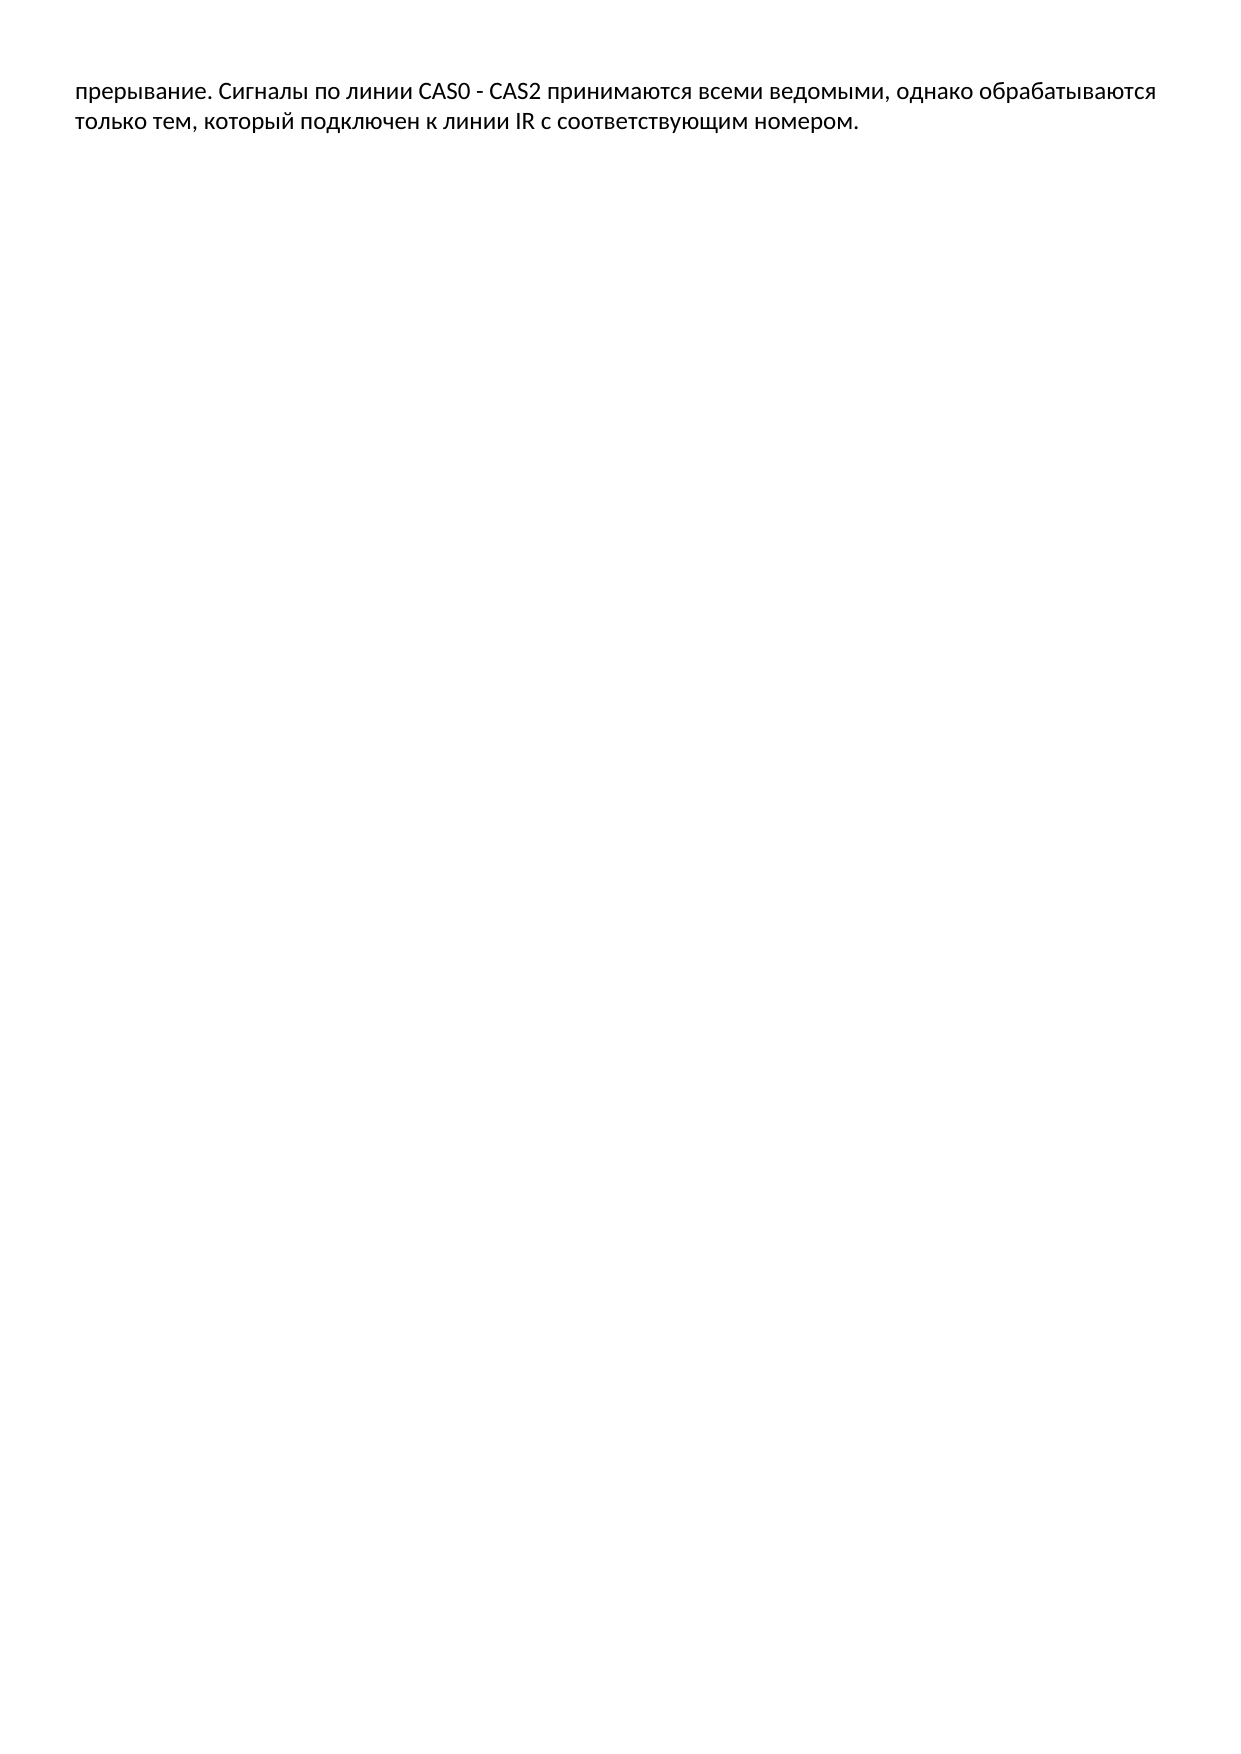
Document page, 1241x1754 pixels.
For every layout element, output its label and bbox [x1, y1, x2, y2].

text [75, 75, 1165, 136]
